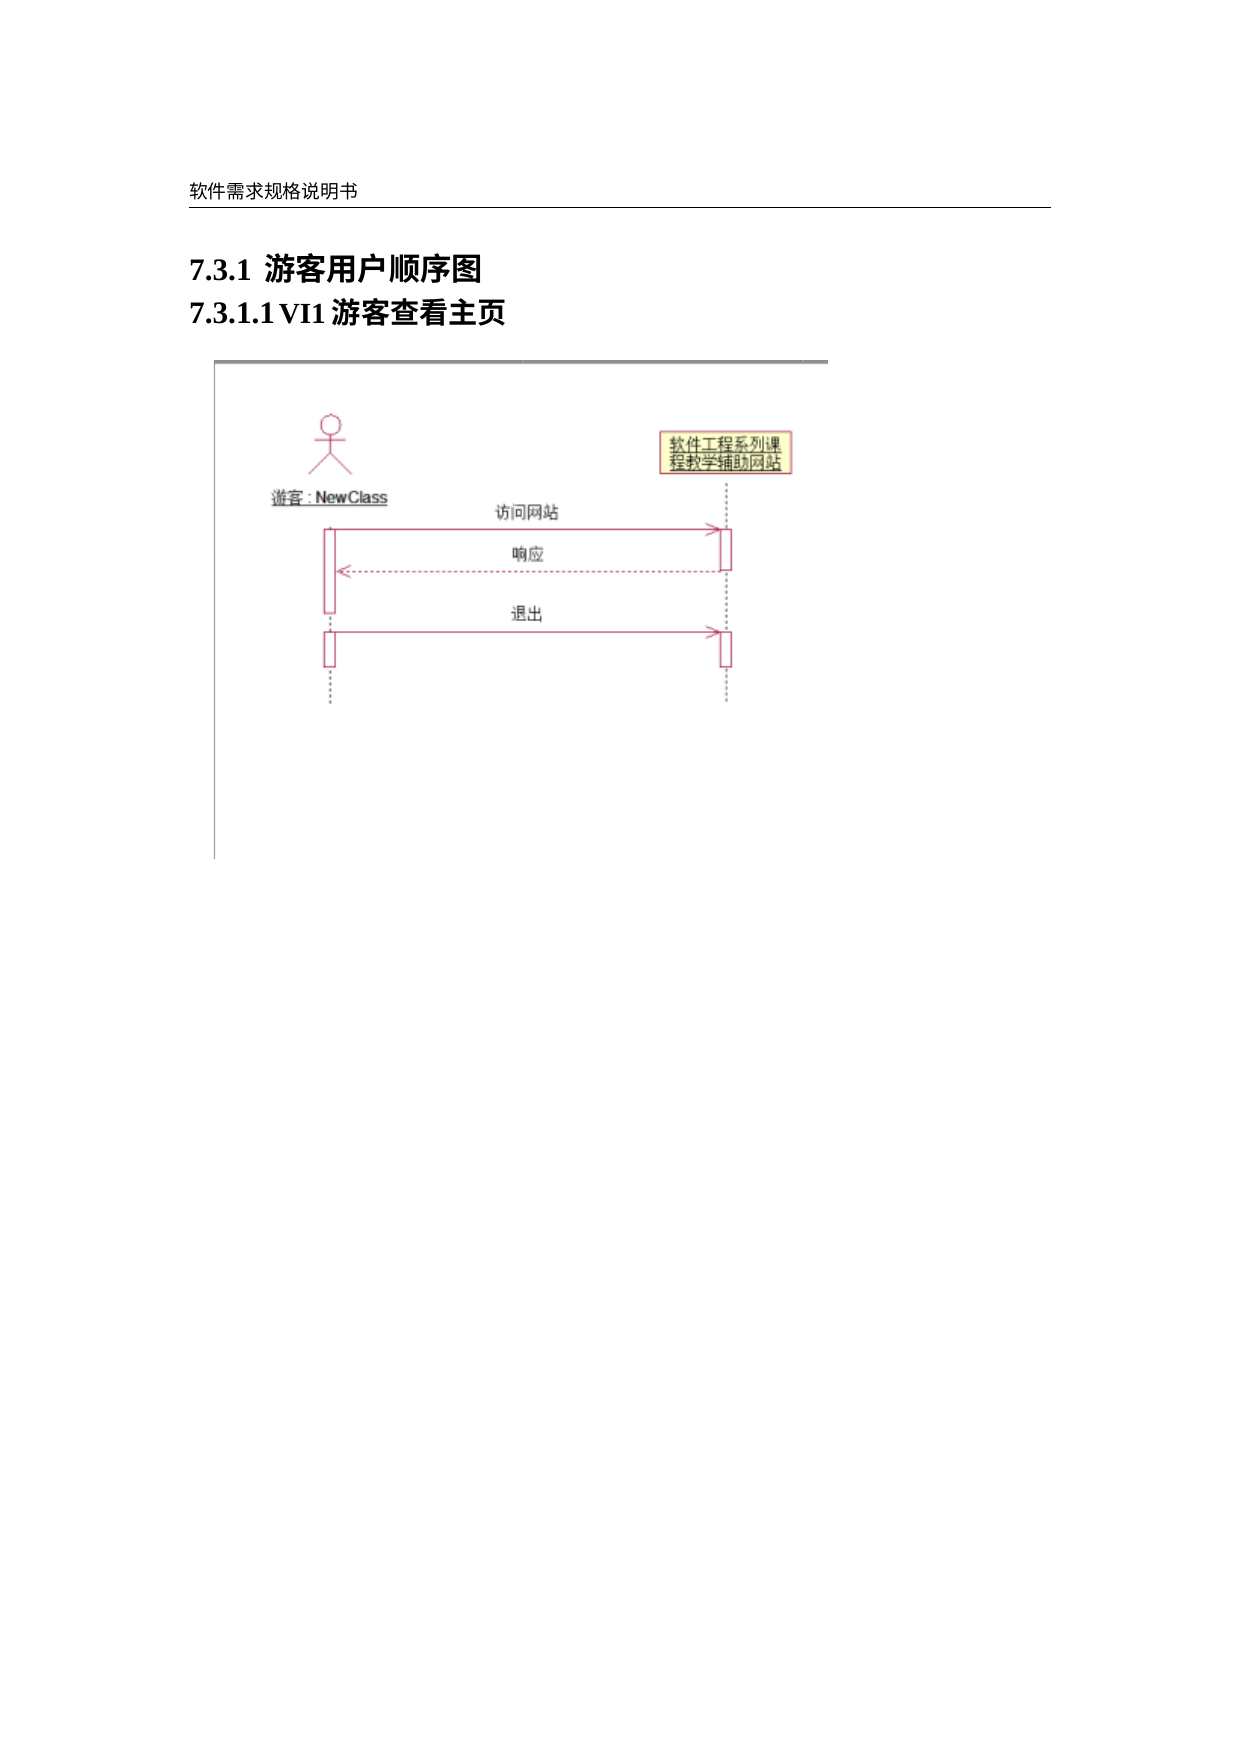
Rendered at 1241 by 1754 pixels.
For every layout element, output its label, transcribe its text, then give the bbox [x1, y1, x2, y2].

picture [213, 360, 829, 859]
subtitle 游客用户顺序图 [189, 244, 1051, 289]
subtitle VI1游客查看主页 [189, 289, 1051, 332]
